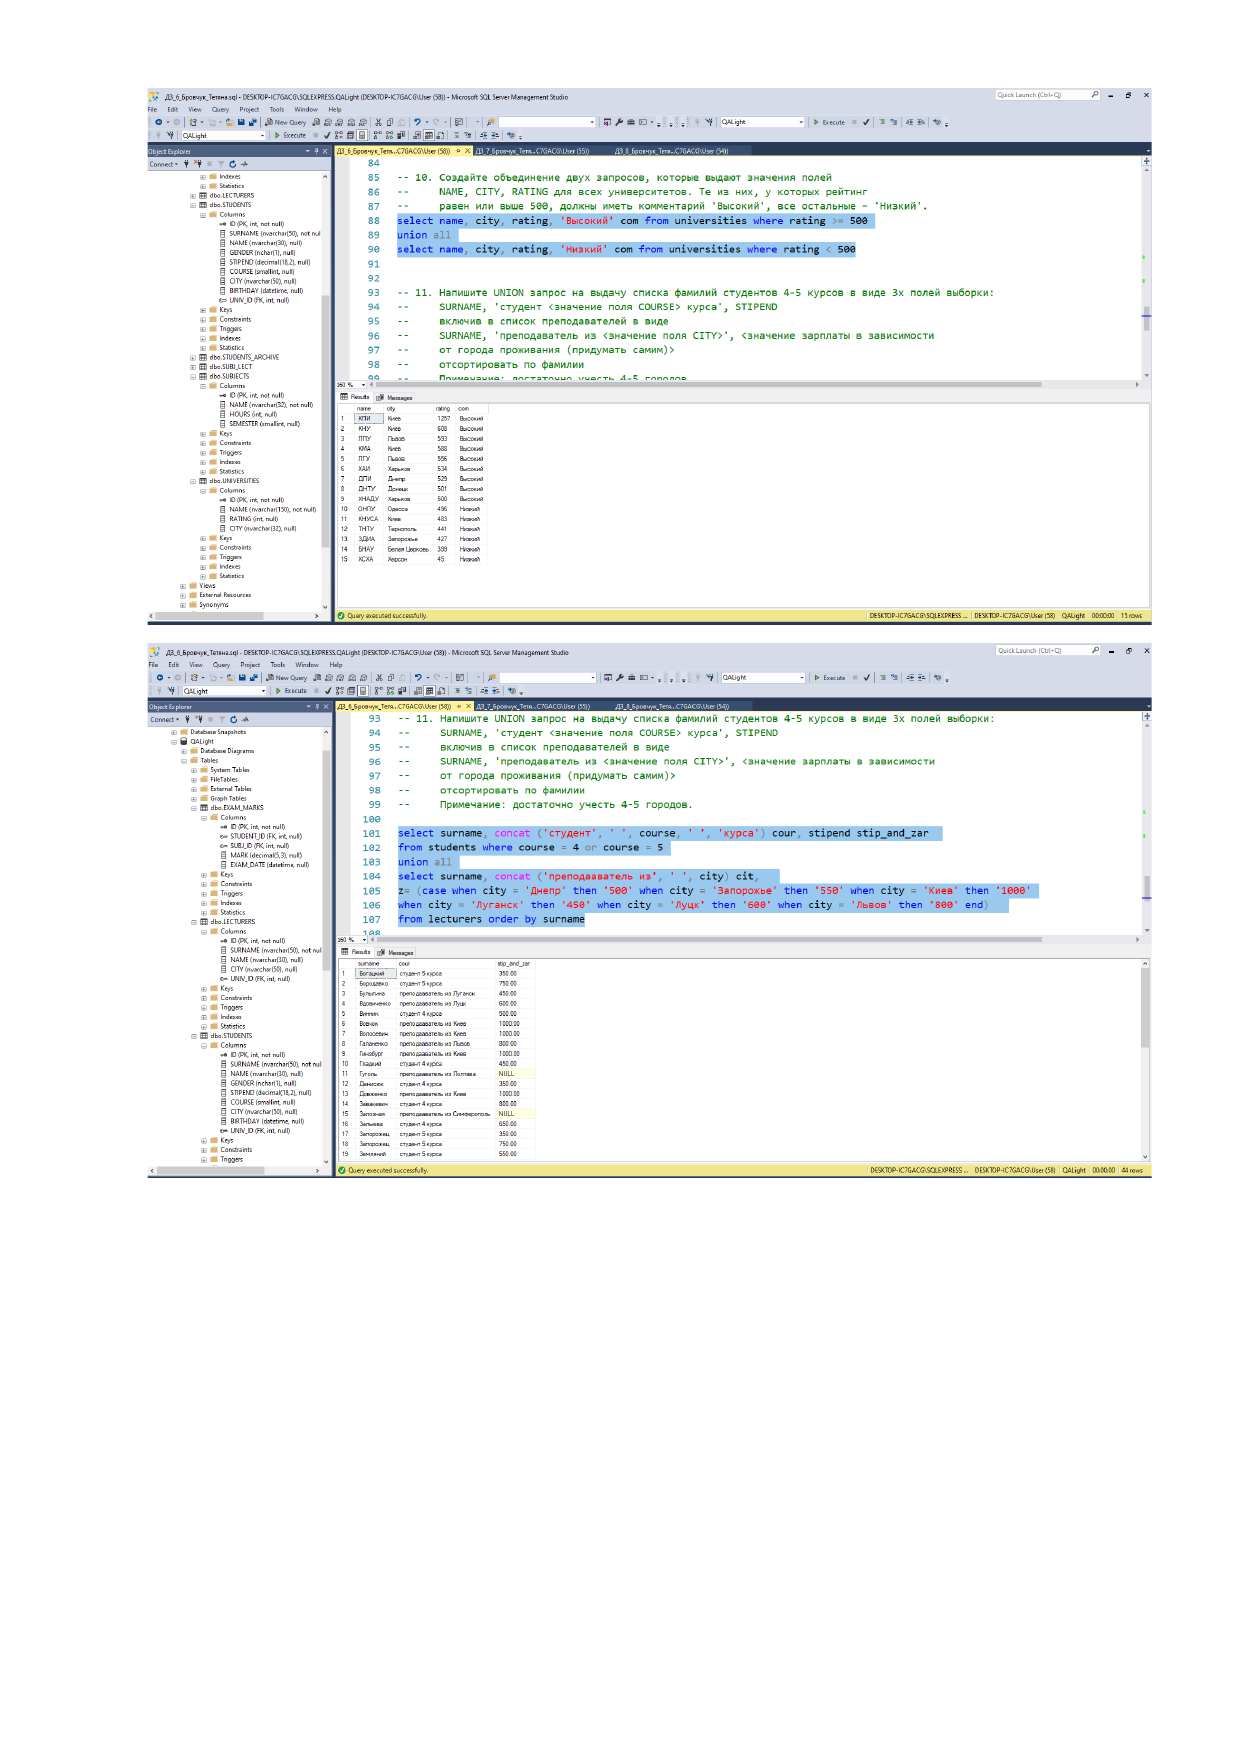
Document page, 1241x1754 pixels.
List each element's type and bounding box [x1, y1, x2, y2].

picture [147, 88, 1152, 625]
picture [147, 643, 1152, 1178]
